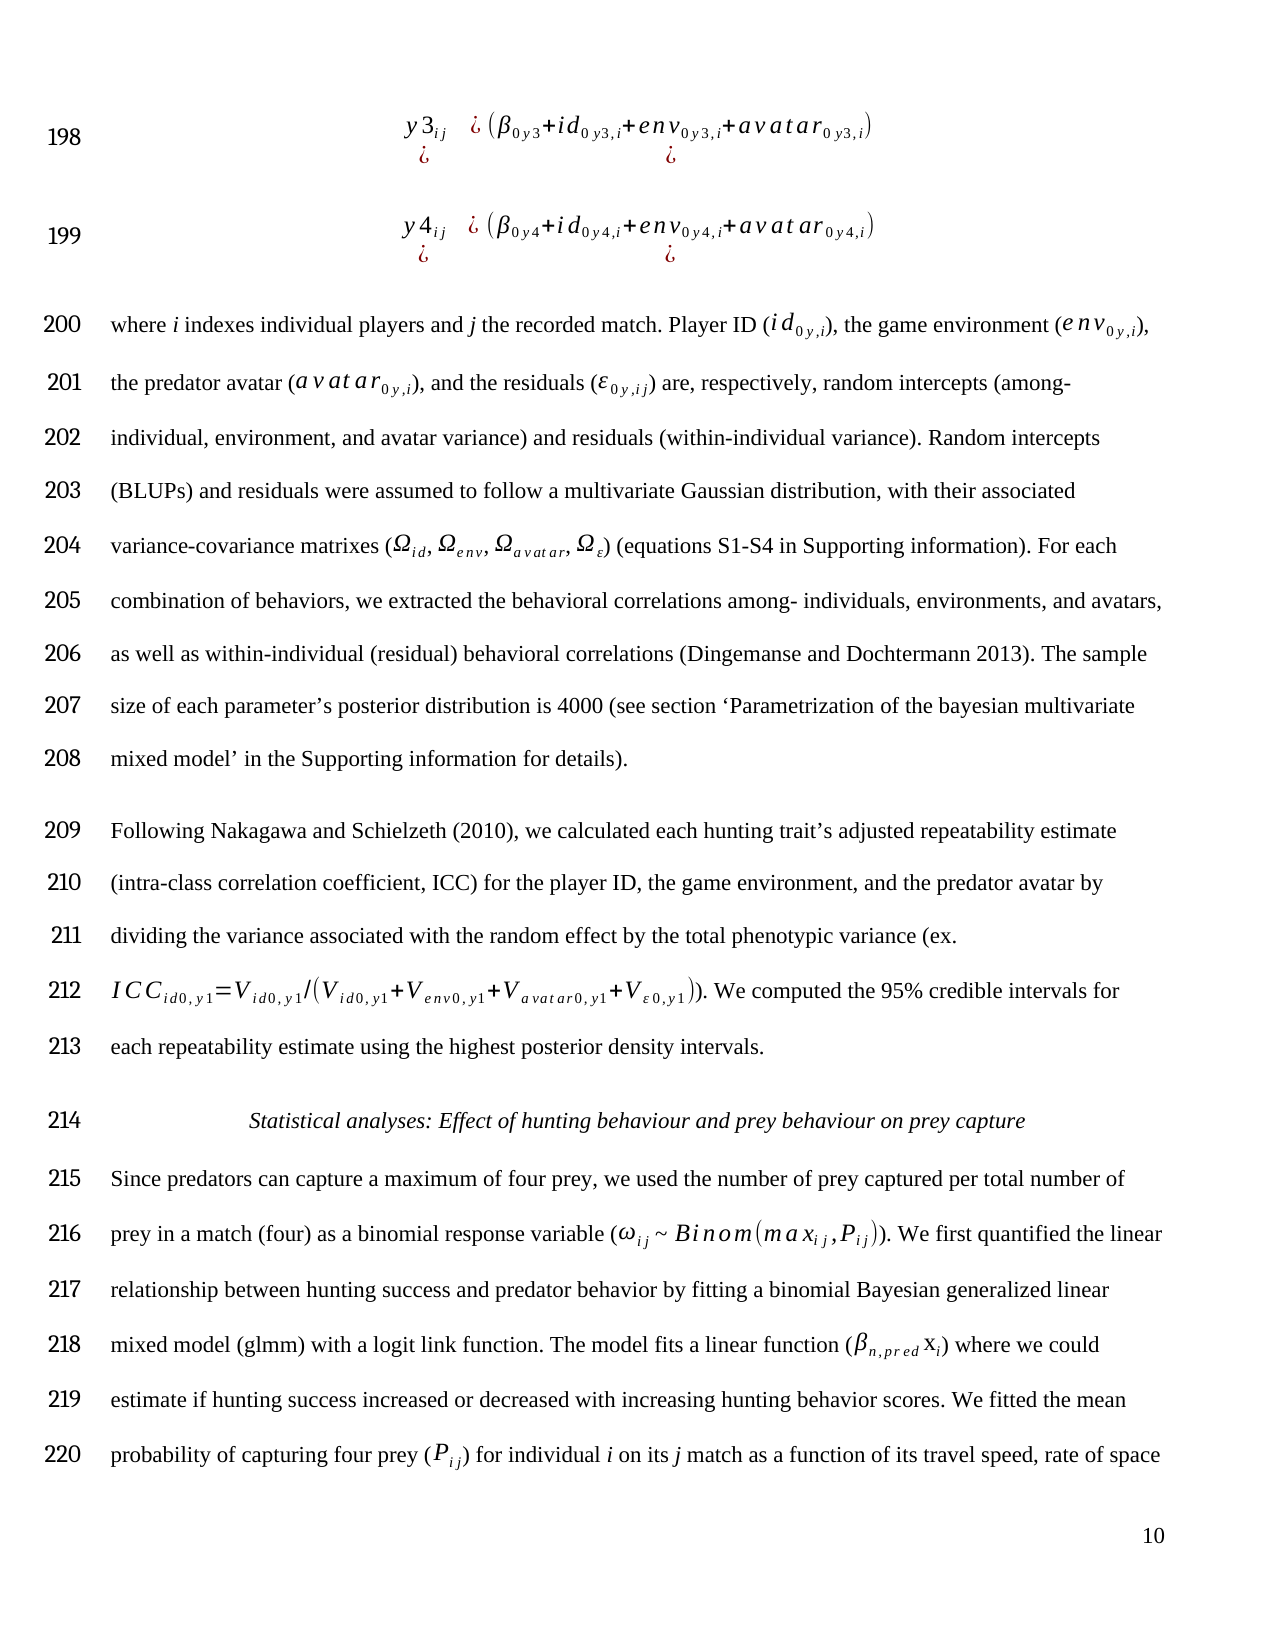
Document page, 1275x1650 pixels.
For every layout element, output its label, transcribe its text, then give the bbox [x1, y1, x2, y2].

text Following Nakagawa and Schielzeth (2010), we calculated each hunting trait’s adjusted repeatability estimate (intra-class correlation coefficient, ICC) for the player ID, the game environment, and the predator avatar by dividing the variance associated with the random effect by the total phenotypic variance (ex. ). We computed the 95% credible intervals for each repeatability estimate using the highest posterior density intervals. [110, 817, 1164, 1059]
text where i indexes individual players and j the recorded match. Player ID (), the game environment (), the predator avatar (), and the residuals () are, respectively, random intercepts (among- individual, environment, and avatar variance) and residuals (within-individual variance). Random intercepts (BLUPs) and residuals were assumed to follow a multivariate Gaussian distribution, with their associated variance-covariance matrixes (, , , ) (equations S1-S4 in Supporting information). For each combination of behaviors, we extracted the behavioral correlations among- individuals, environments, and avatars, as well as within-individual (residual) behavioral correlations (Dingemanse and Dochtermann 2013). The sample size of each parameter’s posterior distribution is 4000 (see section ‘Parametrization of the bayesian multivariate mixed model’ in the Supporting information for details). [110, 308, 1164, 772]
subtitle Statistical analyses: Effect of hunting behaviour and prey behaviour on prey capture [110, 1107, 1164, 1133]
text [110, 1165, 1164, 1470]
